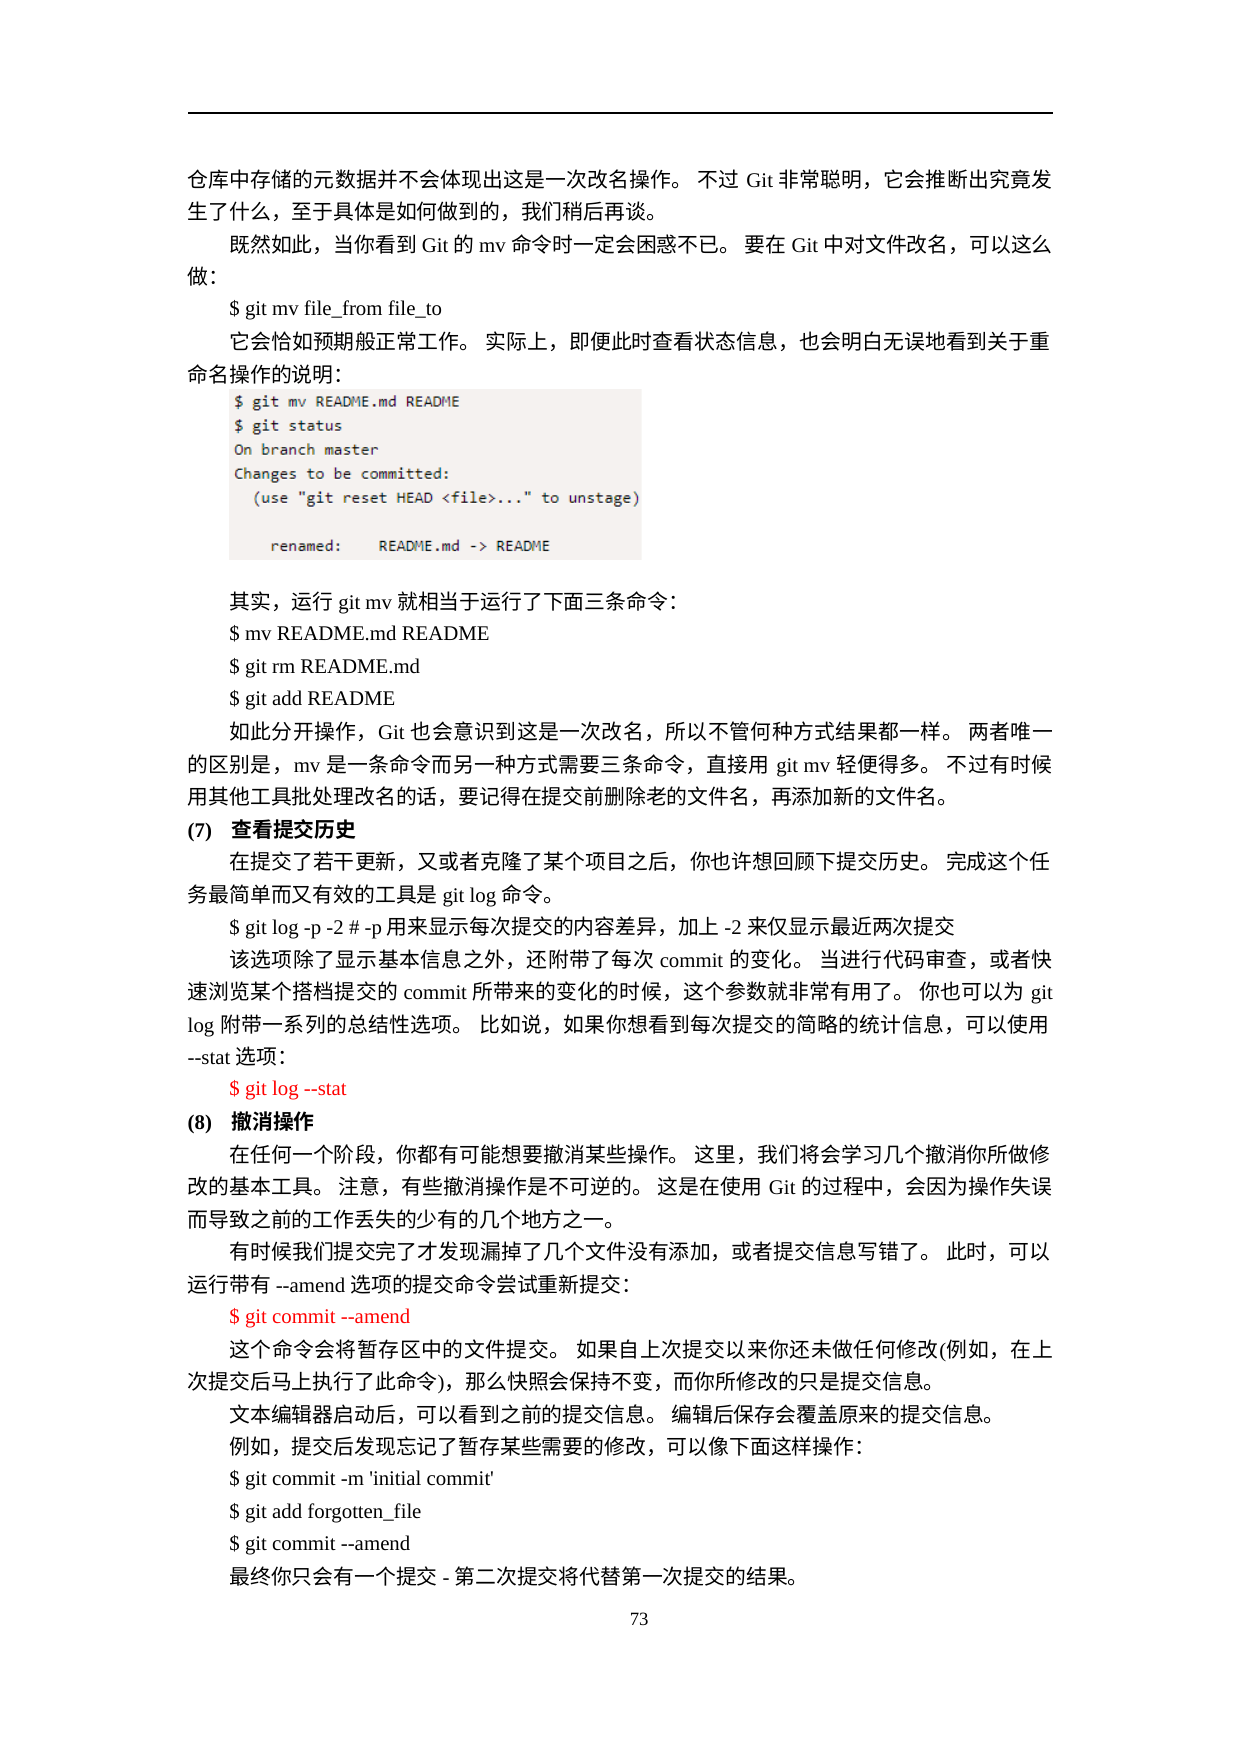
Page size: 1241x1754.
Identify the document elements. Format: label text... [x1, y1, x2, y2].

text 既然如此，当你看到 Git 的 mv 命令时一定会困惑不已。 要在 Git 中对文件改名，可以这么做： [187, 227, 1053, 292]
text $ git add README [187, 682, 1053, 714]
text $ mv README.md README [187, 617, 1053, 649]
text 如此分开操作，Git 也会意识到这是一次改名，所以不管何种方式结果都一样。 两者唯一的区别是，mv 是一条命令而另一种方式需要三条命令，直接用 git mv 轻便得多。 不过有时候用其他工具批处理改名的话，要记得在提交前删除老的文件名，再添加新的文件名。 [187, 714, 1053, 812]
text $ git rm README.md [187, 649, 1053, 682]
text $ git mv file_from file_to [187, 292, 1053, 324]
text 在任何一个阶段，你都有可能想要撤消某些操作。 这里，我们将会学习几个撤消你所做修改的基本工具。 注意，有些撤消操作是不可逆的。 这是在使用 Git 的过程中，会因为操作失误而导致之前的工作丢失的少有的几个地方之一。 [187, 1137, 1053, 1234]
text $ git log -p -2 # -p用来显示每次提交的内容差异，加上 -2 来仅显示最近两次提交 [187, 909, 1053, 942]
text $ git add forgotten_file [187, 1494, 1053, 1527]
text $ git commit --amend [187, 1527, 1053, 1559]
subtitle 查看提交历史 [187, 812, 1053, 844]
text 文本编辑器启动后，可以看到之前的提交信息。 编辑后保存会覆盖原来的提交信息。 [187, 1397, 1053, 1429]
text 它会恰如预期般正常工作。 实际上，即便此时查看状态信息，也会明白无误地看到关于重命名操作的说明： [187, 324, 1053, 389]
text $ git log --stat [187, 1072, 1053, 1104]
text 最终你只会有一个提交 - 第二次提交将代替第一次提交的结果。 [187, 1559, 1053, 1592]
text 例如，提交后发现忘记了暂存某些需要的修改，可以像下面这样操作： [187, 1429, 1053, 1462]
text 其实，运行 git mv 就相当于运行了下面三条命令： [187, 584, 1053, 617]
text 这个命令会将暂存区中的文件提交。 如果自上次提交以来你还未做任何修改(例如，在上次提交后马上执行了此命令)，那么快照会保持不变，而你所修改的只是提交信息。 [187, 1332, 1053, 1397]
picture [229, 389, 642, 560]
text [187, 162, 1053, 227]
text 有时候我们提交完了才发现漏掉了几个文件没有添加，或者提交信息写错了。 此时，可以运行带有 --amend 选项的提交命令尝试重新提交： [187, 1234, 1053, 1299]
text 该选项除了显示基本信息之外，还附带了每次 commit 的变化。 当进行代码审查，或者快速浏览某个搭档提交的 commit 所带来的变化的时候，这个参数就非常有用了。 你也可以为 git log 附带一系列的总结性选项。 比如说，如果你想看到每次提交的简略的统计信息，可以使用 --stat 选项： [187, 942, 1053, 1072]
text 在提交了若干更新，又或者克隆了某个项目之后，你也许想回顾下提交历史。 完成这个任务最简单而又有效的工具是 git log 命令。 [187, 844, 1053, 909]
text $ git commit -m 'initial commit' [187, 1462, 1053, 1494]
subtitle 撤消操作 [187, 1104, 1053, 1137]
text $ git commit --amend [187, 1299, 1053, 1332]
